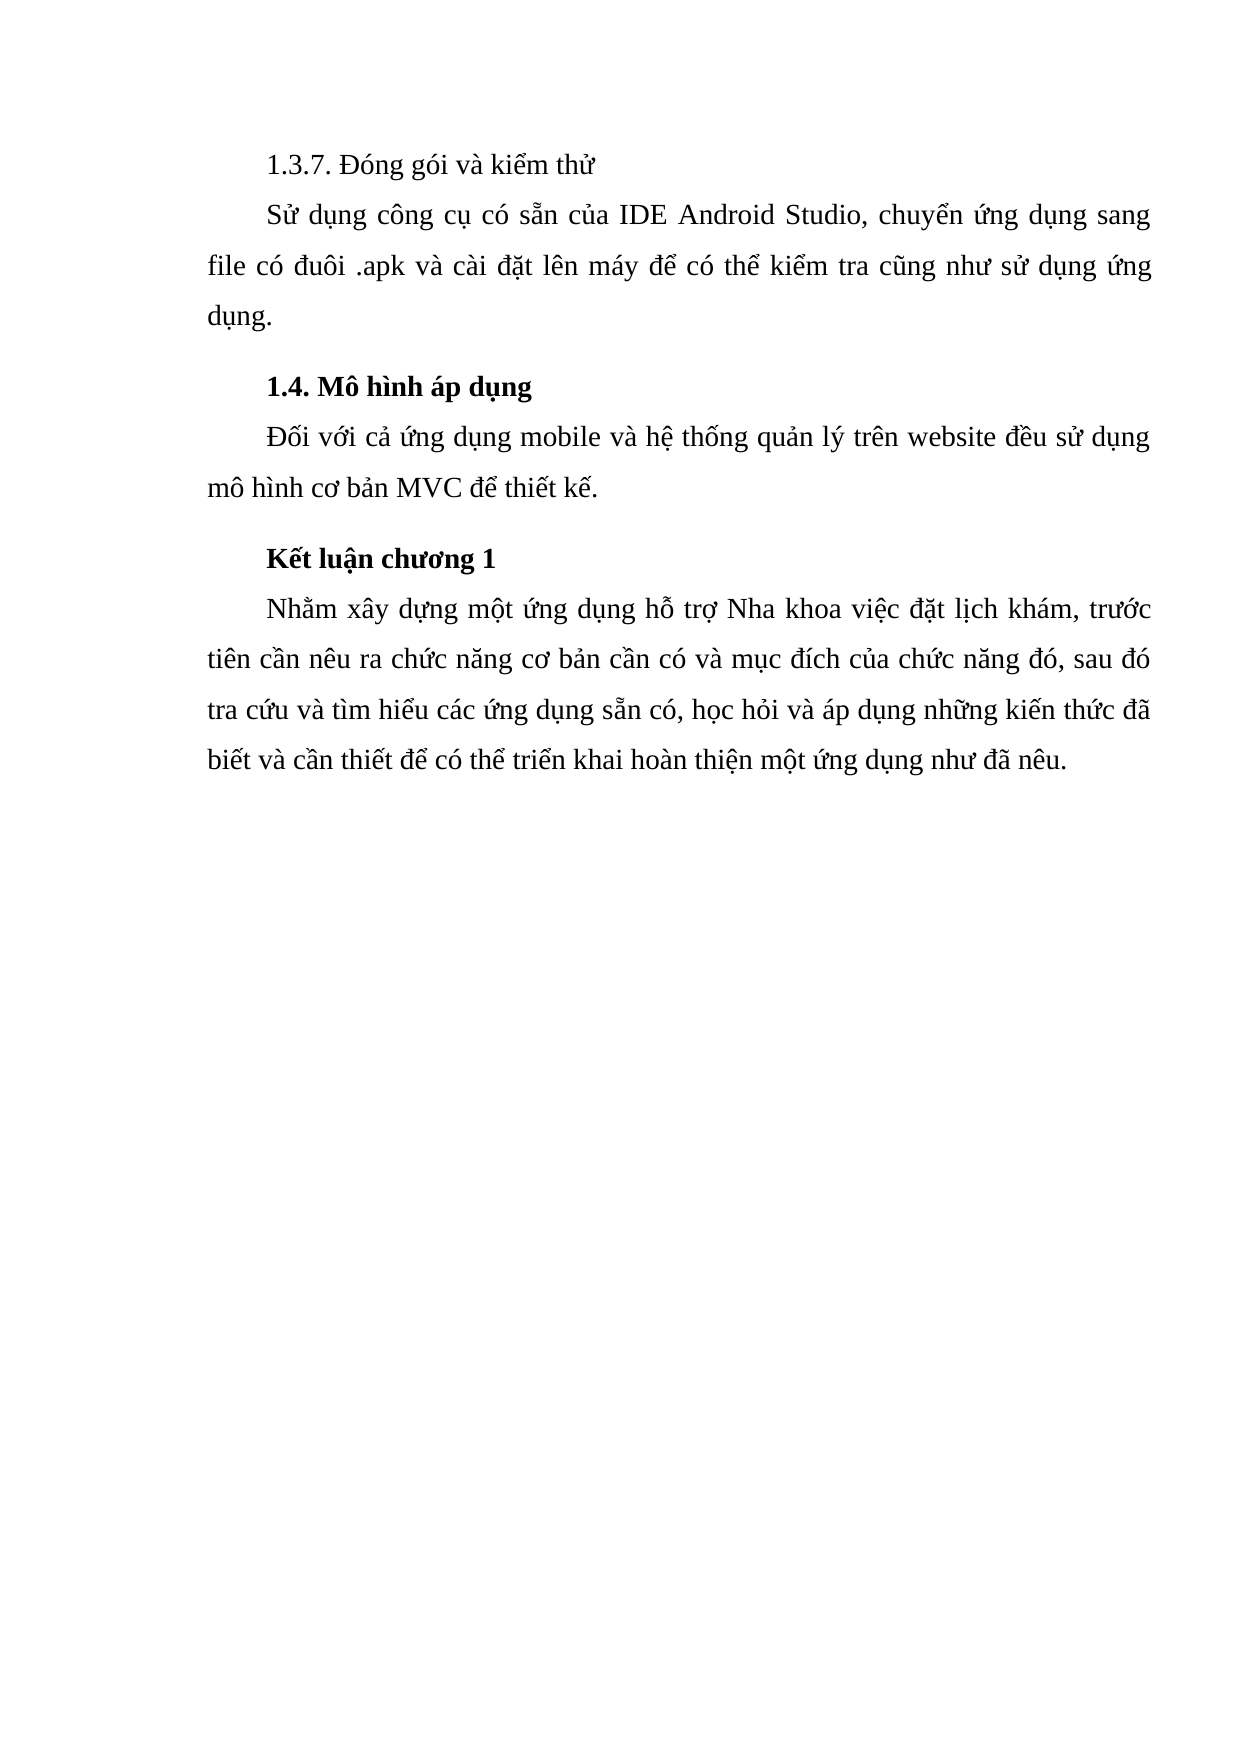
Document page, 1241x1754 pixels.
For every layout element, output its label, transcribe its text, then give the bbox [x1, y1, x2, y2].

subtitle 1.3.7. Đóng gói và kiểm thử [207, 147, 1152, 181]
text Nhằm xây dựng một ứng dụng hỗ trợ Nha khoa việc đặt lịch khám, trước tiên cần nêu ra chức năng cơ bản cần có và mục đích của chức năng đó, sau đó tra cứu và tìm hiểu các ứng dụng sẵn có, học hỏi và áp dụng những kiến thức đã biết và cần thiết để có thể triển khai hoàn thiện một ứng dụng như đã nêu. [207, 591, 1152, 776]
text Sử dụng công cụ có sẵn của IDE Android Studio, chuyển ứng dụng sang file có đuôi .apk và cài đặt lên máy để có thể kiểm tra cũng như sử dụng ứng dụng. [207, 197, 1152, 331]
subtitle 1.4. Mô hình áp dụng [207, 369, 1152, 403]
subtitle Kết luận chương 1 [207, 541, 1152, 574]
text Đối với cả ứng dụng mobile và hệ thống quản lý trên website đều sử dụng mô hình cơ bản MVC để thiết kế. [207, 419, 1152, 503]
